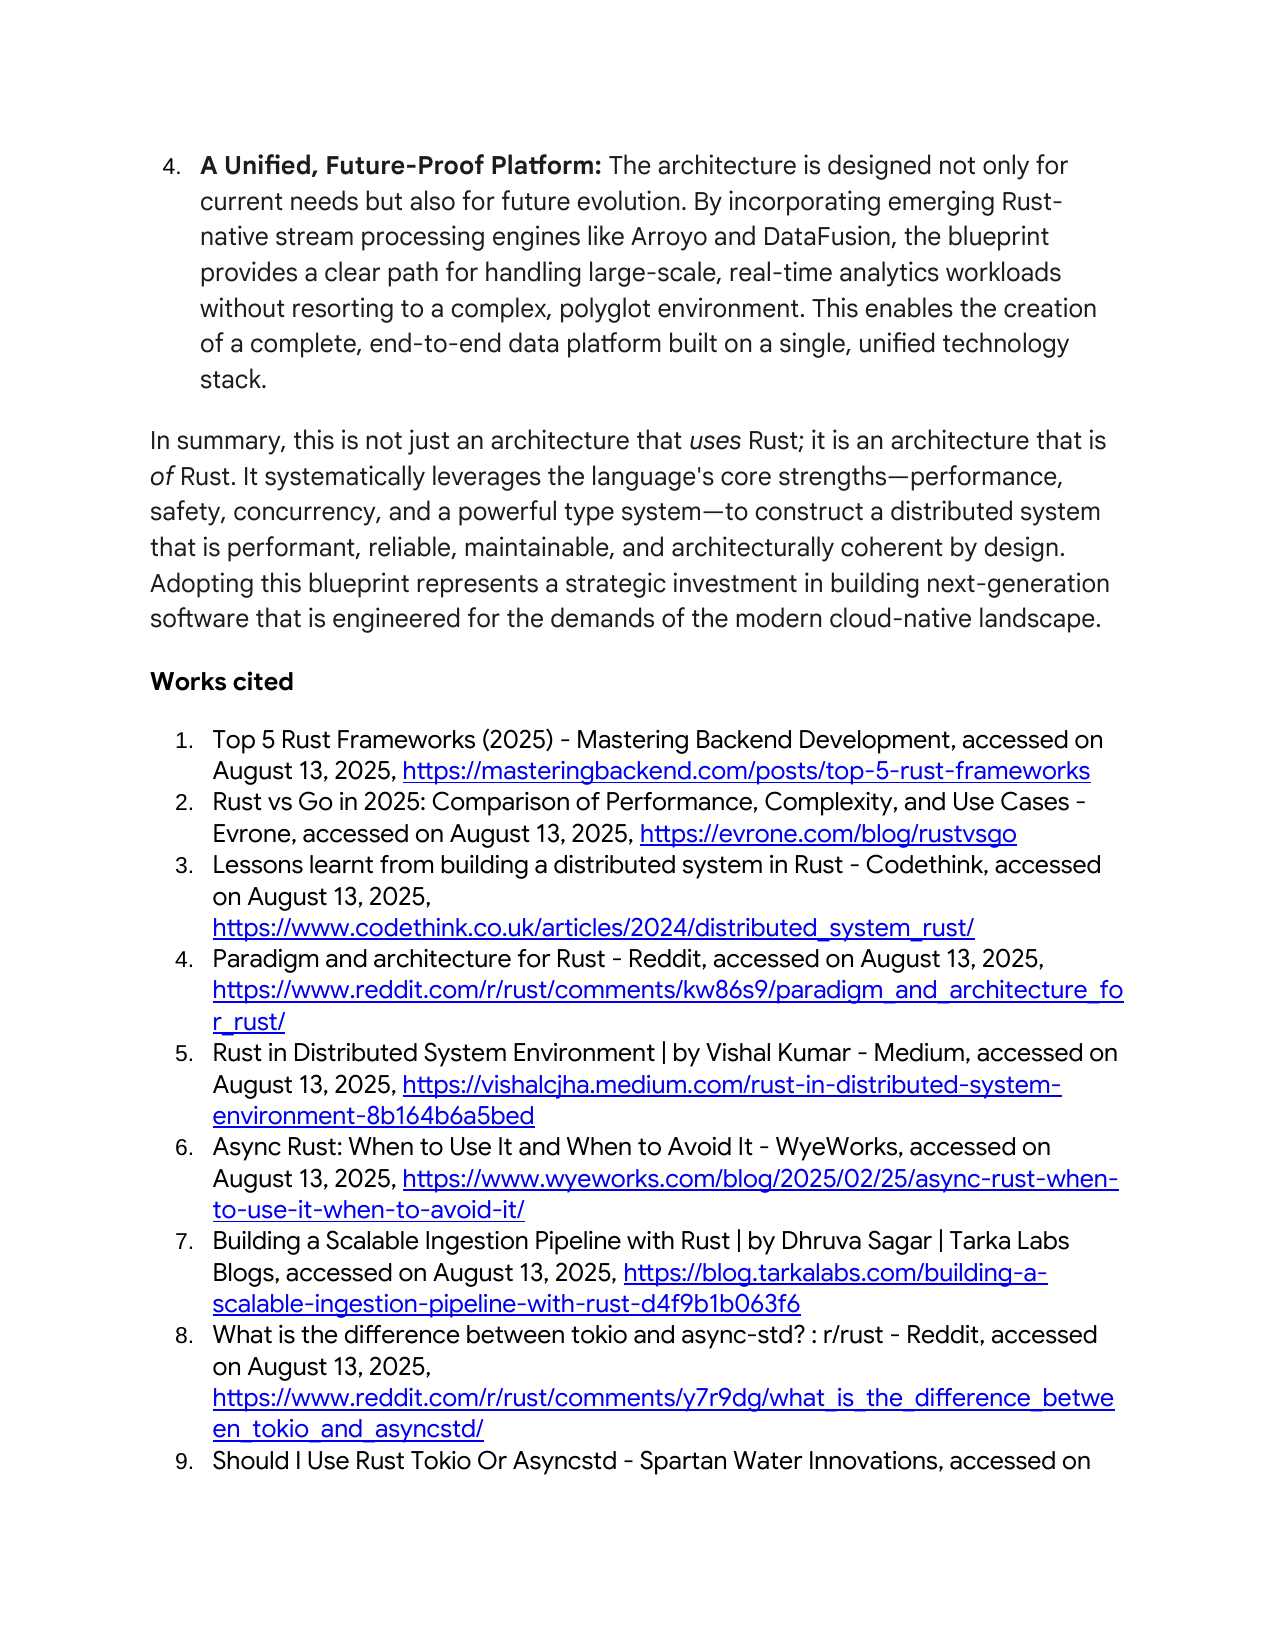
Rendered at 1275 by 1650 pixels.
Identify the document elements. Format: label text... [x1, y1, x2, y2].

list Lessons learnt from building a distributed system in Rust - Codethink, accessed on August 13, 2025, https://www.codethink.co.uk/articles/2024/distributed_system_rust/ [175, 849, 1125, 943]
list Top 5 Rust Frameworks (2025) - Mastering Backend Development, accessed on August 13, 2025, https://masteringbackend.com/posts/top-5-rust-frameworks [175, 724, 1125, 787]
text In summary, this is not just an architecture that uses Rust; it is an architecture that is of Rust. It systematically leverages the language's core strengths—performance, safety, concurrency, and a powerful type system—to construct a distributed system that is performant, reliable, maintainable, and architecturally coherent by design. Adopting this blueprint represents a strategic investment in building next-generation software that is engineered for the demands of the modern cloud-native landscape. [150, 425, 1125, 635]
list Async Rust: When to Use It and When to Avoid It - WyeWorks, accessed on August 13, 2025, https://www.wyeworks.com/blog/2025/02/25/async-rust-when-to-use-it-when-to-avoid-it/ [175, 1132, 1125, 1226]
list What is the difference between tokio and async-std? : r/rust - Reddit, accessed on August 13, 2025, https://www.reddit.com/r/rust/comments/y7r9dg/what_is_the_difference_between_tokio_and_asyncstd/ [175, 1320, 1125, 1445]
subtitle Works cited [150, 666, 1125, 697]
list Rust vs Go in 2025: Comparison of Performance, Complexity, and Use Cases - Evrone, accessed on August 13, 2025, https://evrone.com/blog/rustvsgo [175, 787, 1125, 849]
list A Unified, Future-Proof Platform: The architecture is designed not only for current needs but also for future evolution. By incorporating emerging Rust-native stream processing engines like Arroyo and DataFusion, the blueprint provides a clear path for handling large-scale, real-time analytics workloads without resorting to a complex, polyglot environment. This enables the creation of a complete, end-to-end data platform built on a single, unified technology stack. [162, 150, 1125, 396]
list Rust in Distributed System Environment | by Vishal Kumar - Medium, accessed on August 13, 2025, https://vishalcjha.medium.com/rust-in-distributed-system-environment-8b164b6a5bed [175, 1037, 1125, 1132]
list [175, 1445, 1125, 1476]
list Building a Scalable Ingestion Pipeline with Rust | by Dhruva Sagar | Tarka Labs Blogs, accessed on August 13, 2025, https://blog.tarkalabs.com/building-a-scalable-ingestion-pipeline-with-rust-d4f9b1b063f6 [175, 1226, 1125, 1320]
list Paradigm and architecture for Rust - Reddit, accessed on August 13, 2025, https://www.reddit.com/r/rust/comments/kw86s9/paradigm_and_architecture_for_rust/ [175, 943, 1125, 1037]
